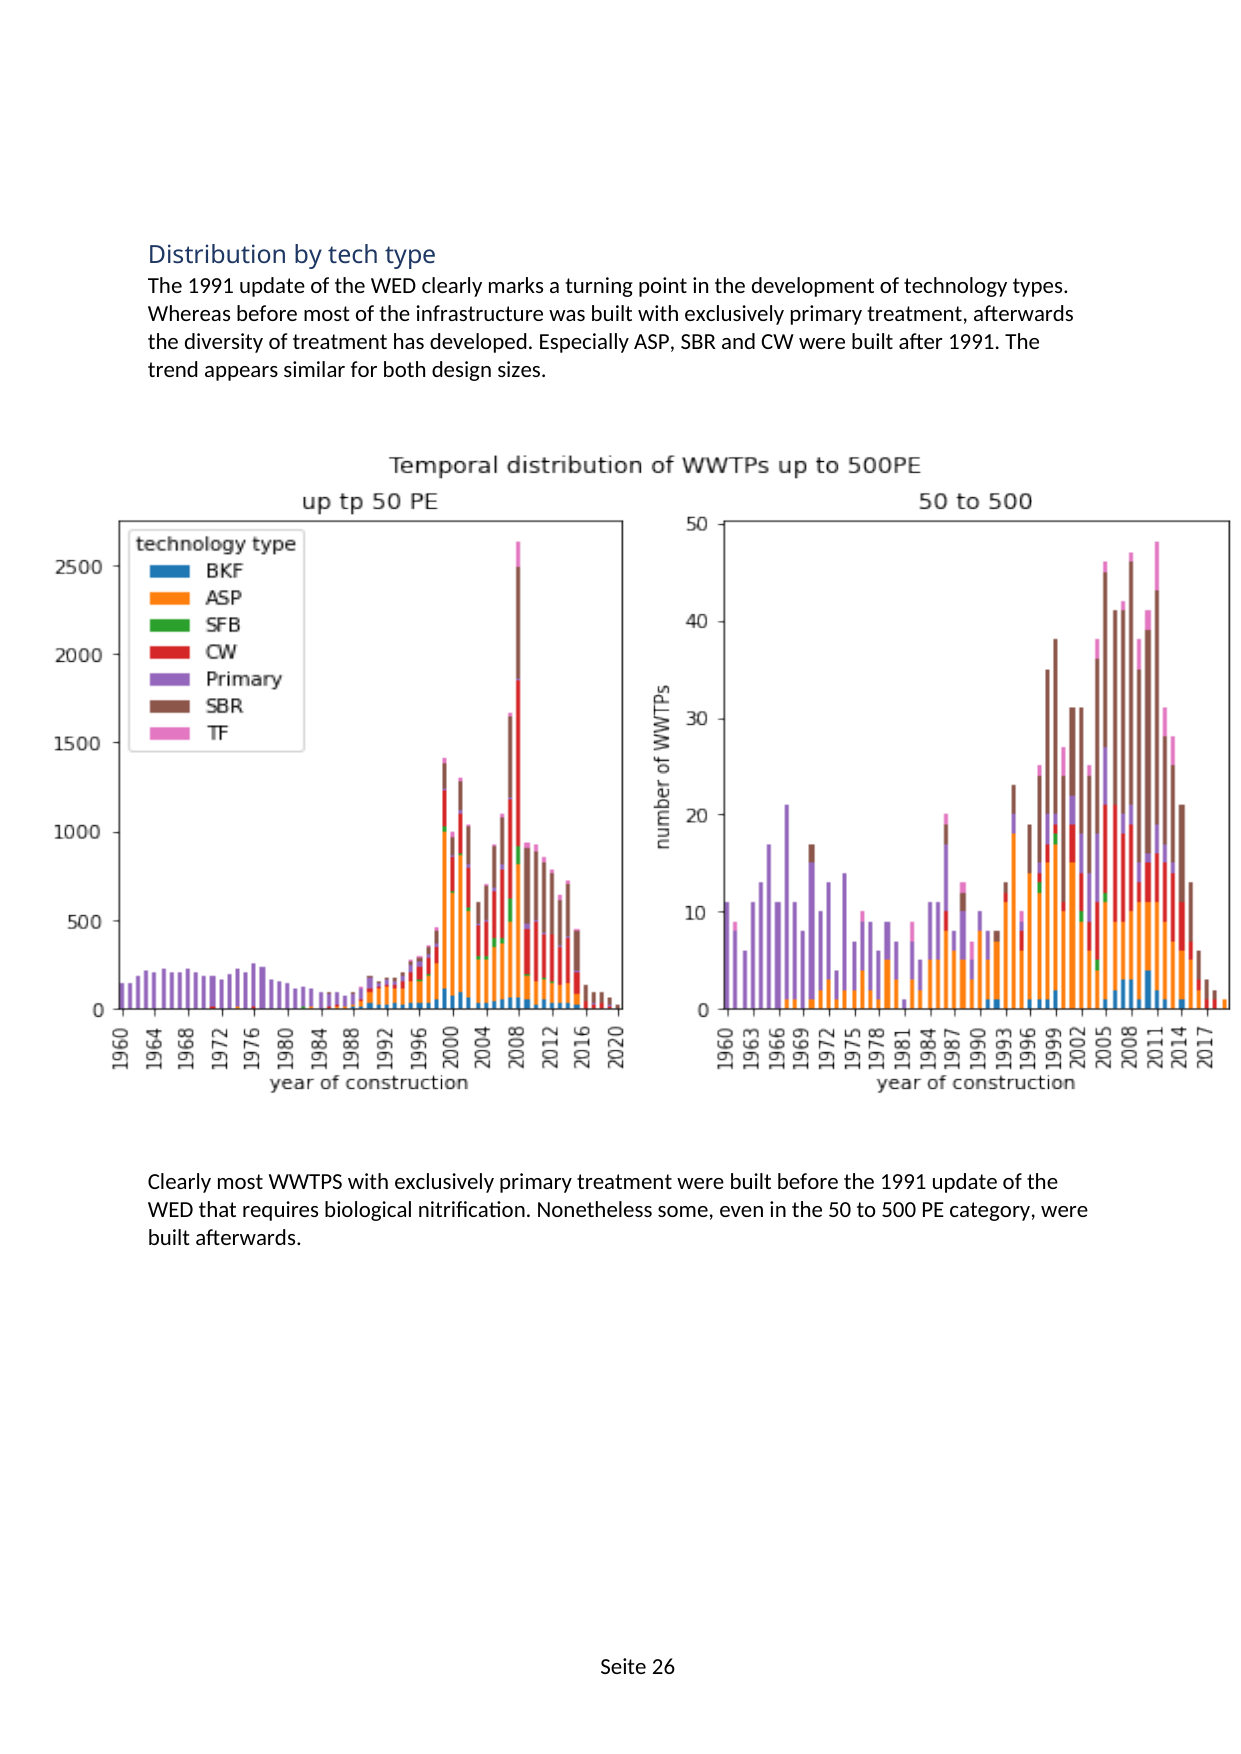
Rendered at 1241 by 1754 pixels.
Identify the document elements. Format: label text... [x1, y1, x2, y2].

picture [39, 443, 1240, 1106]
text The 1991 update of the WED clearly marks a turning point in the development of technology types. Whereas before most of the infrastructure was built with exclusively primary treatment, afterwards the diversity of treatment has developed. Especially ASP, SBR and CW were built after 1991. The trend appears similar for both design sizes. [148, 271, 1093, 383]
subtitle Distribution by tech type [148, 237, 1093, 271]
text Clearly most WWTPS with exclusively primary treatment were built before the 1991 update of the WED that requires biological nitrification. Nonetheless some, even in the 50 to 500 PE category, were built afterwards. [148, 1167, 1093, 1251]
